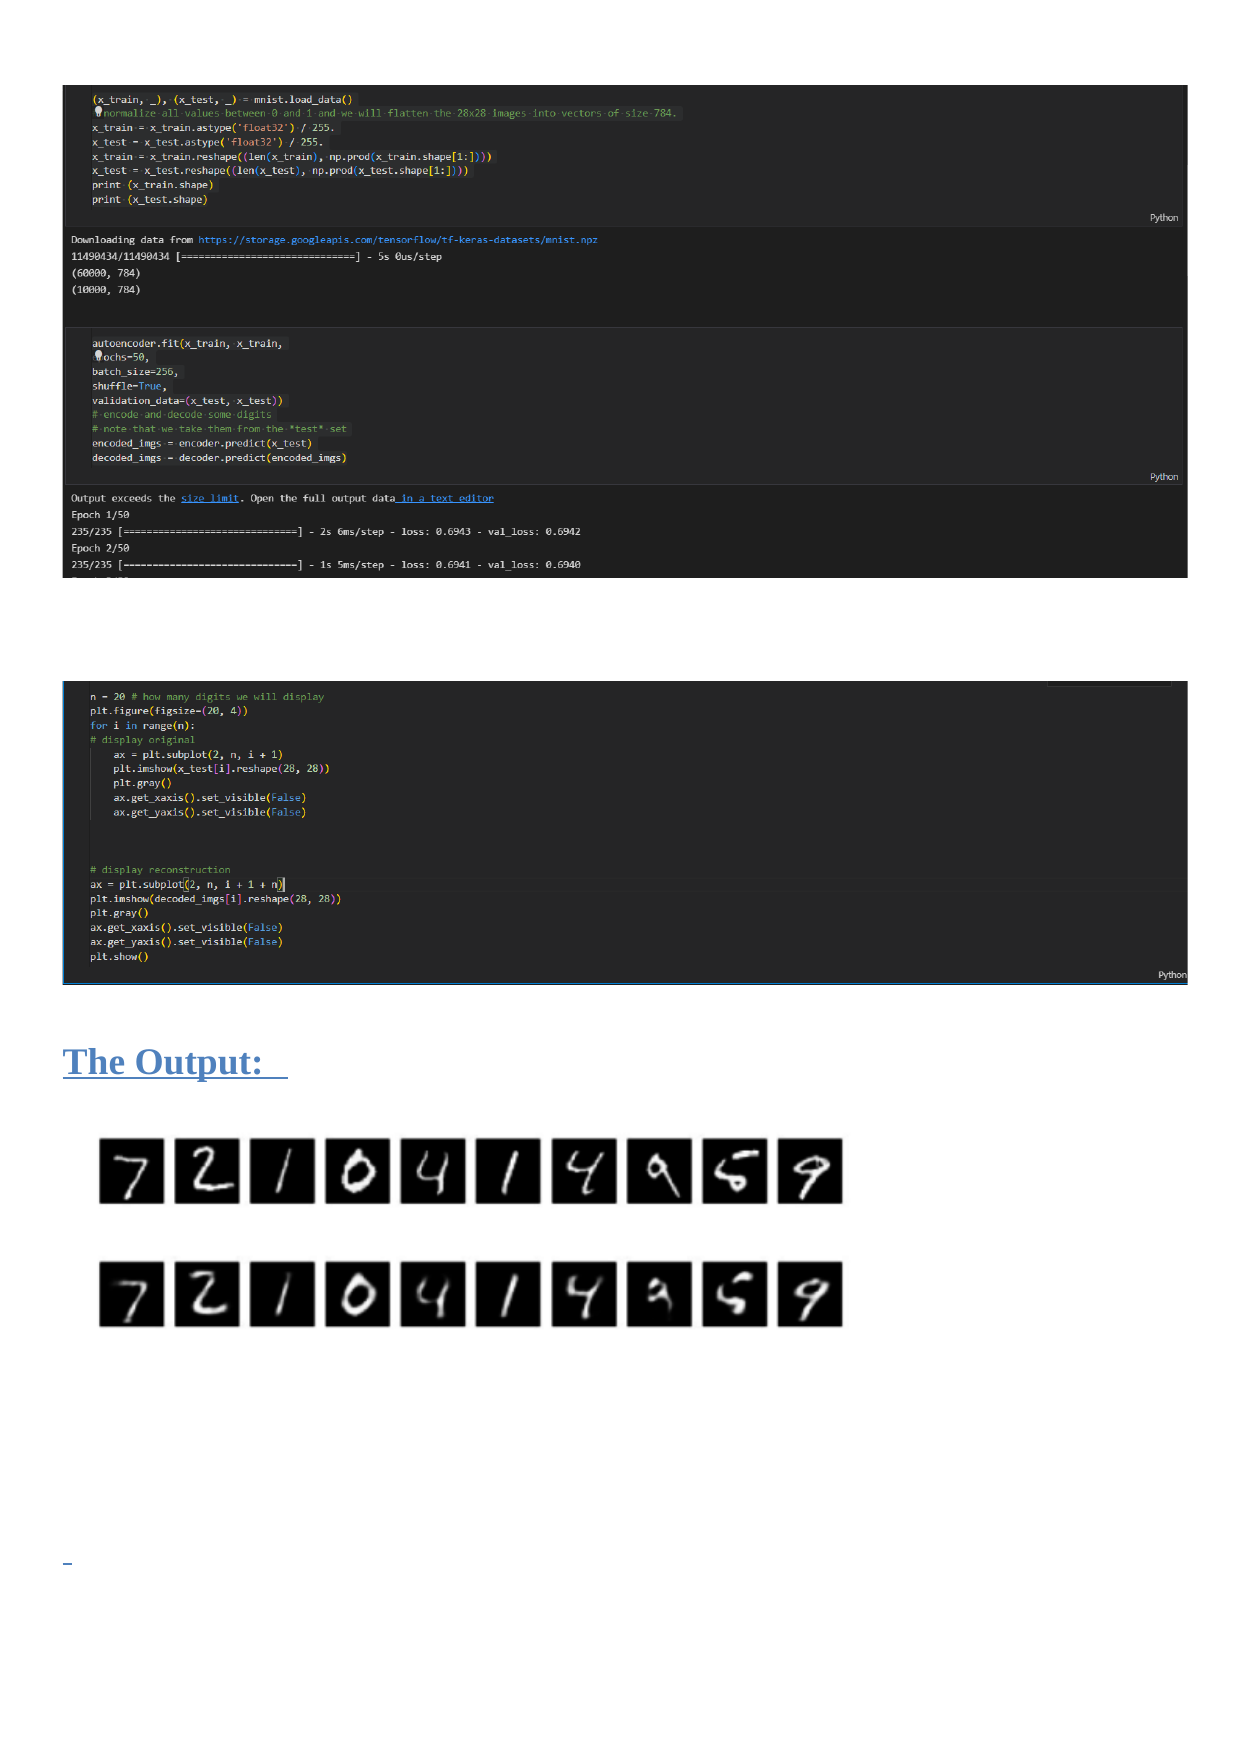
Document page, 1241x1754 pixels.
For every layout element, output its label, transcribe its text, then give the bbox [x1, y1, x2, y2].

picture [62, 1089, 888, 1380]
picture [62, 681, 1188, 985]
picture [62, 85, 1188, 578]
text The Output: [62, 1039, 1180, 1083]
